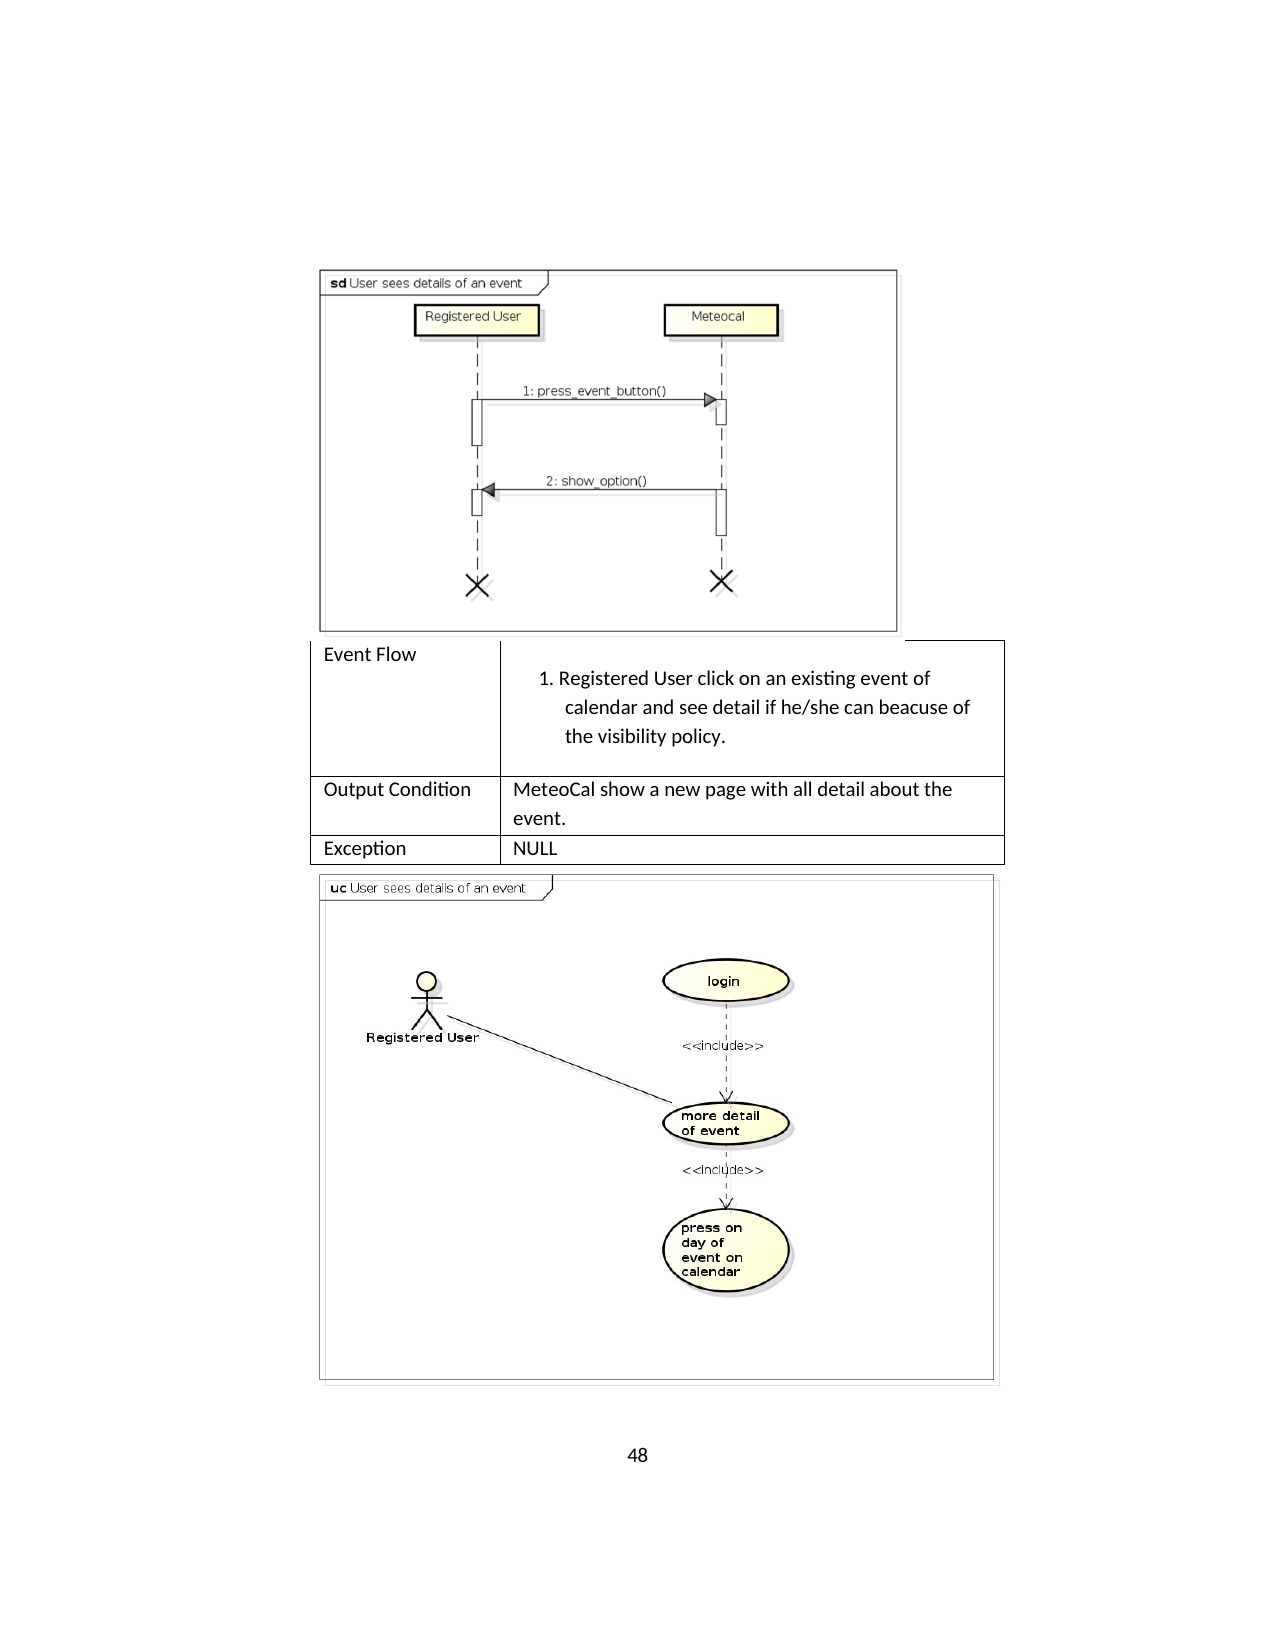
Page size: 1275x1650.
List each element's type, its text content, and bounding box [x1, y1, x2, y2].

table_cell 1. Registered User click on an existing event of calendar and see detail if he/she can beacuse of the visibility policy. [501, 641, 1004, 776]
table_cell NULL [501, 836, 1004, 864]
picture [309, 865, 1004, 1390]
picture [309, 260, 905, 641]
table_cell Event Flow [311, 641, 500, 776]
table_cell Output Condition [311, 777, 500, 834]
table_cell MeteoCal show a new page with all detail about the event. [501, 777, 1004, 834]
table_cell Exception [311, 836, 500, 864]
